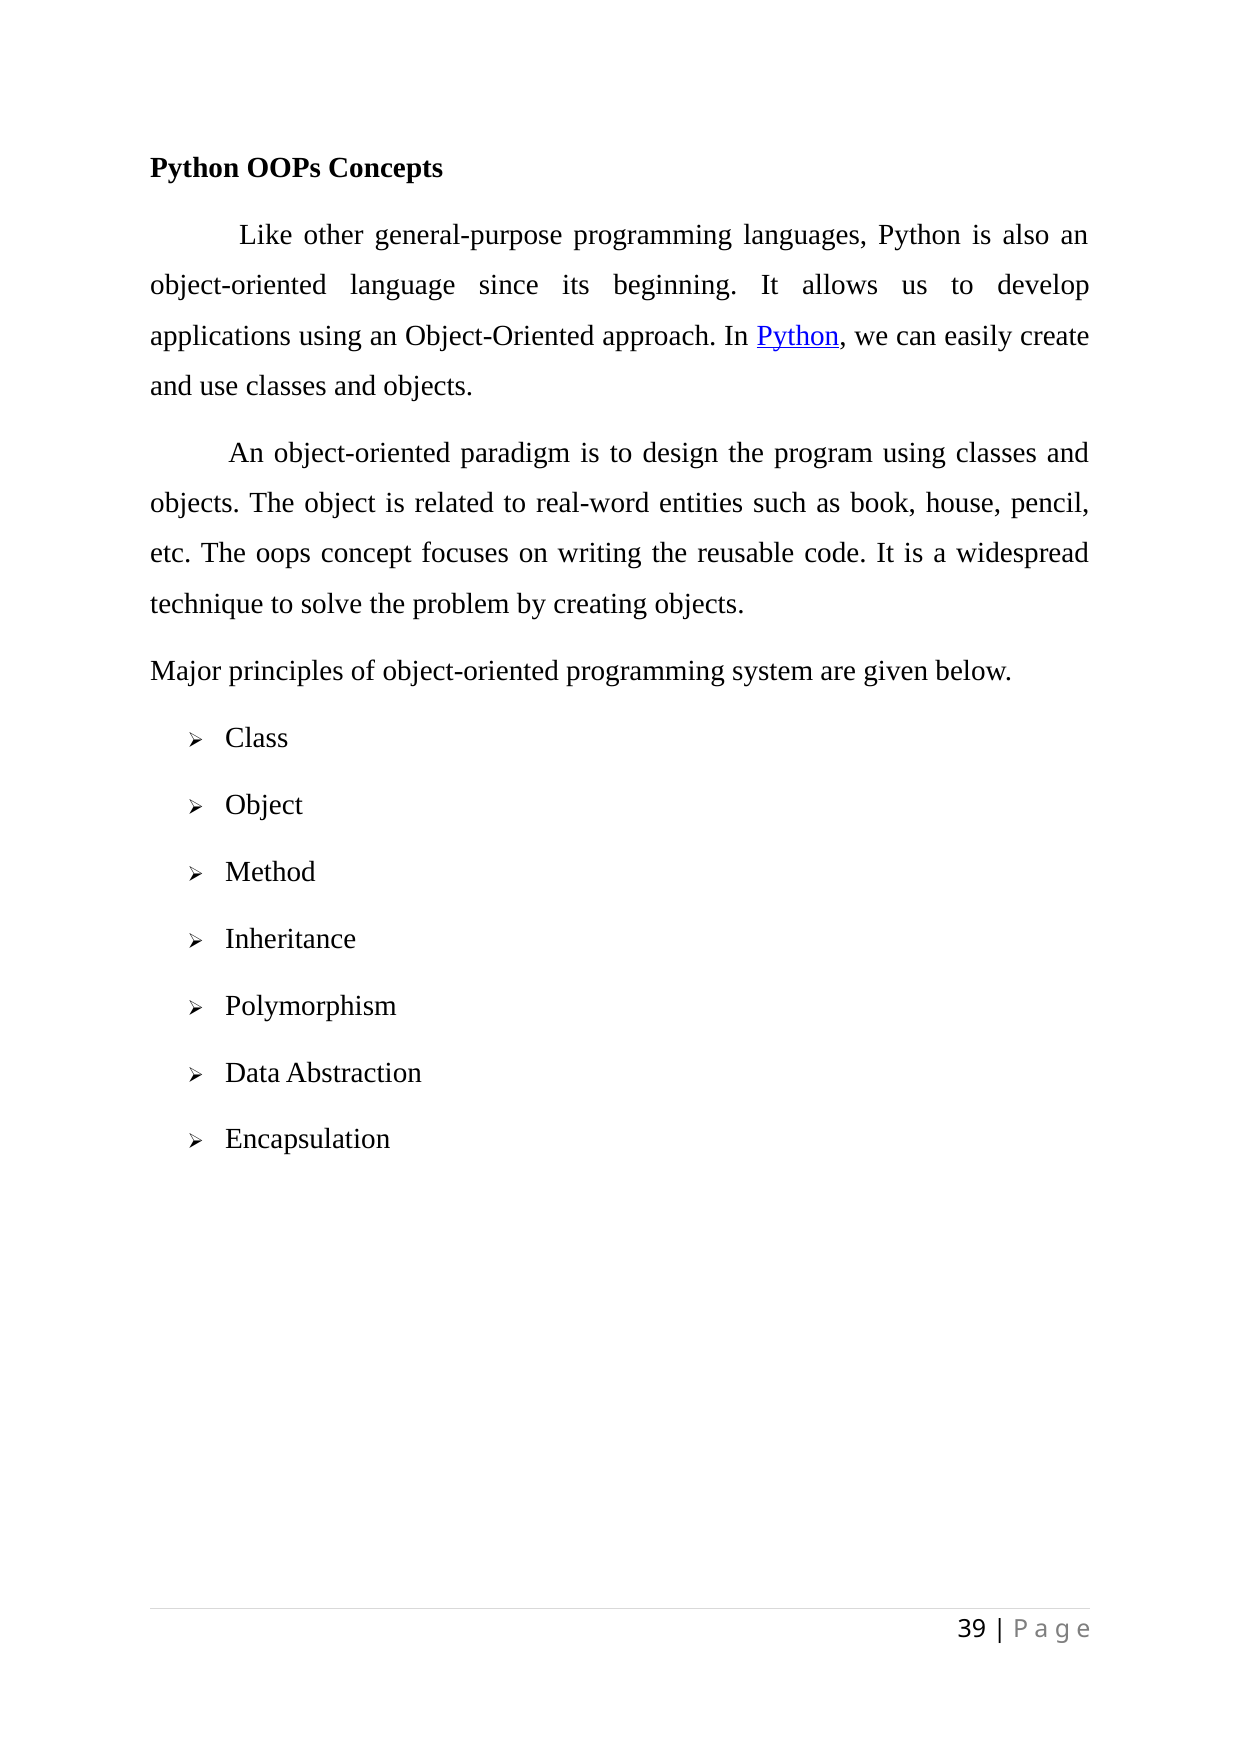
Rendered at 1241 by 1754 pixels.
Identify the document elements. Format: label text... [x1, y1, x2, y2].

text An object-oriented paradigm is to design the program using classes and objects. The object is related to real-word entities such as book, house, pencil, etc. The oops concept focuses on writing the reusable code. It is a widespread technique to solve the problem by creating objects. [150, 435, 1090, 619]
text Major principles of object-oriented programming system are given below. [150, 653, 1090, 686]
list Encapsulation [187, 1122, 1090, 1155]
list Method [187, 854, 1090, 887]
list Object [187, 787, 1090, 820]
list Polymorphism [187, 988, 1090, 1021]
text Like other general-purpose programming languages, Python is also an object-oriented language since its beginning. It allows us to develop applications using an Object-Oriented approach. In Python, we can easily create and use classes and objects. [150, 217, 1090, 401]
list Inheritance [187, 921, 1090, 954]
text Python OOPs Concepts [150, 150, 1090, 183]
list Data Abstraction [187, 1055, 1090, 1088]
list Class [187, 720, 1090, 753]
